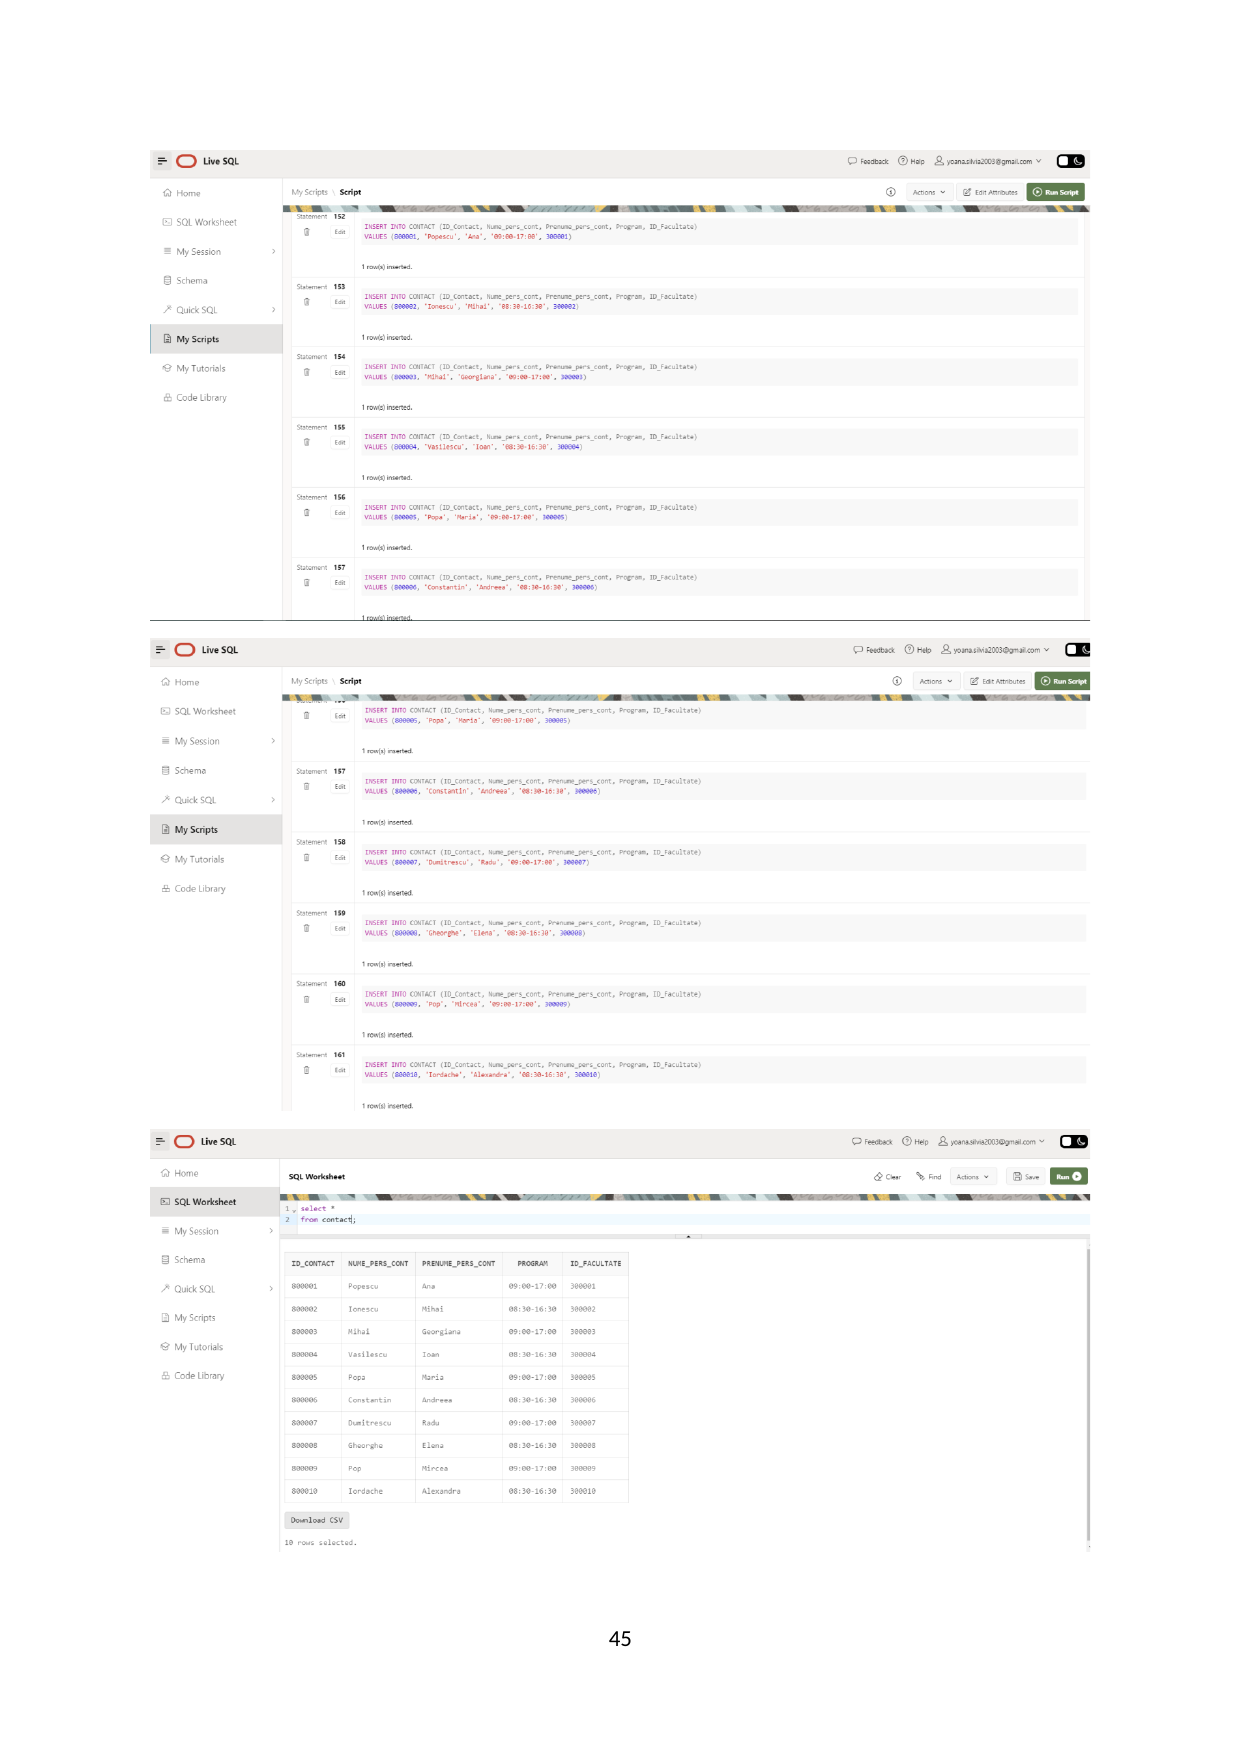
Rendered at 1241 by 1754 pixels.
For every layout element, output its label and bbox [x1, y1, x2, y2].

picture [150, 638, 1091, 1111]
picture [150, 150, 1091, 621]
picture [150, 1129, 1091, 1552]
